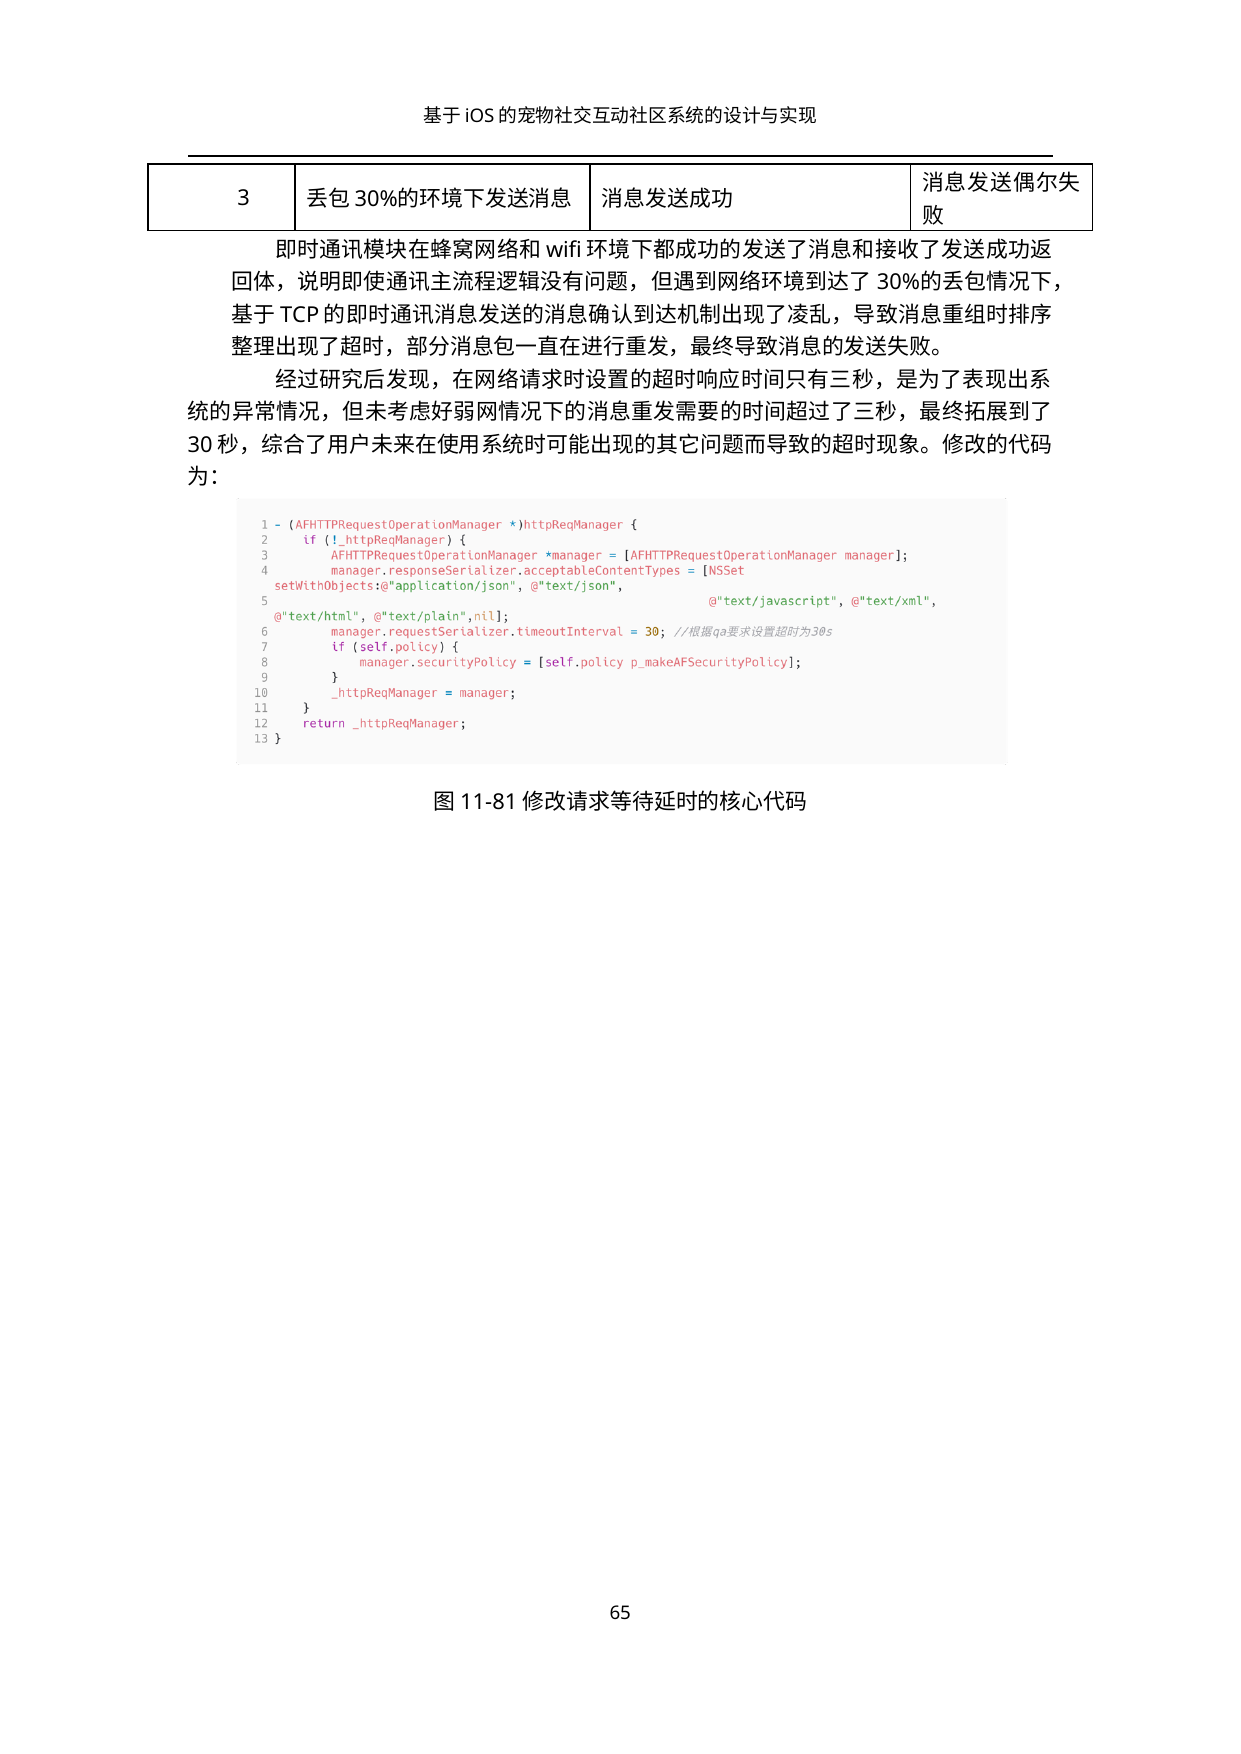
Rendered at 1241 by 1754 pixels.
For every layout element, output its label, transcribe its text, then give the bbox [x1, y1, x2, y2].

text 即时通讯模块在蜂窝网络和wifi环境下都成功的发送了消息和接收了发送成功返回体，说明即使通讯主流程逻辑没有问题，但遇到网络环境到达了30%的丢包情况下，基于TCP的即时通讯消息发送的消息确认到达机制出现了凌乱，导致消息重组时排序整理出现了超时，部分消息包一直在进行重发，最终导致消息的发送失败。 [231, 231, 1053, 361]
table_cell 丢包30%的环境下发送消息 [296, 165, 589, 230]
table_cell 消息发送偶尔失败 [911, 165, 1092, 230]
picture [228, 491, 1012, 769]
text 经过研究后发现，在网络请求时设置的超时响应时间只有三秒，是为了表现出系统的异常情况，但未考虑好弱网情况下的消息重发需要的时间超过了三秒，最终拓展到了30秒，综合了用户未来在使用系统时可能出现的其它问题而导致的超时现象。修改的代码为： [187, 361, 1053, 491]
table_cell 消息发送成功 [591, 165, 910, 230]
table_cell 3 [149, 165, 294, 230]
